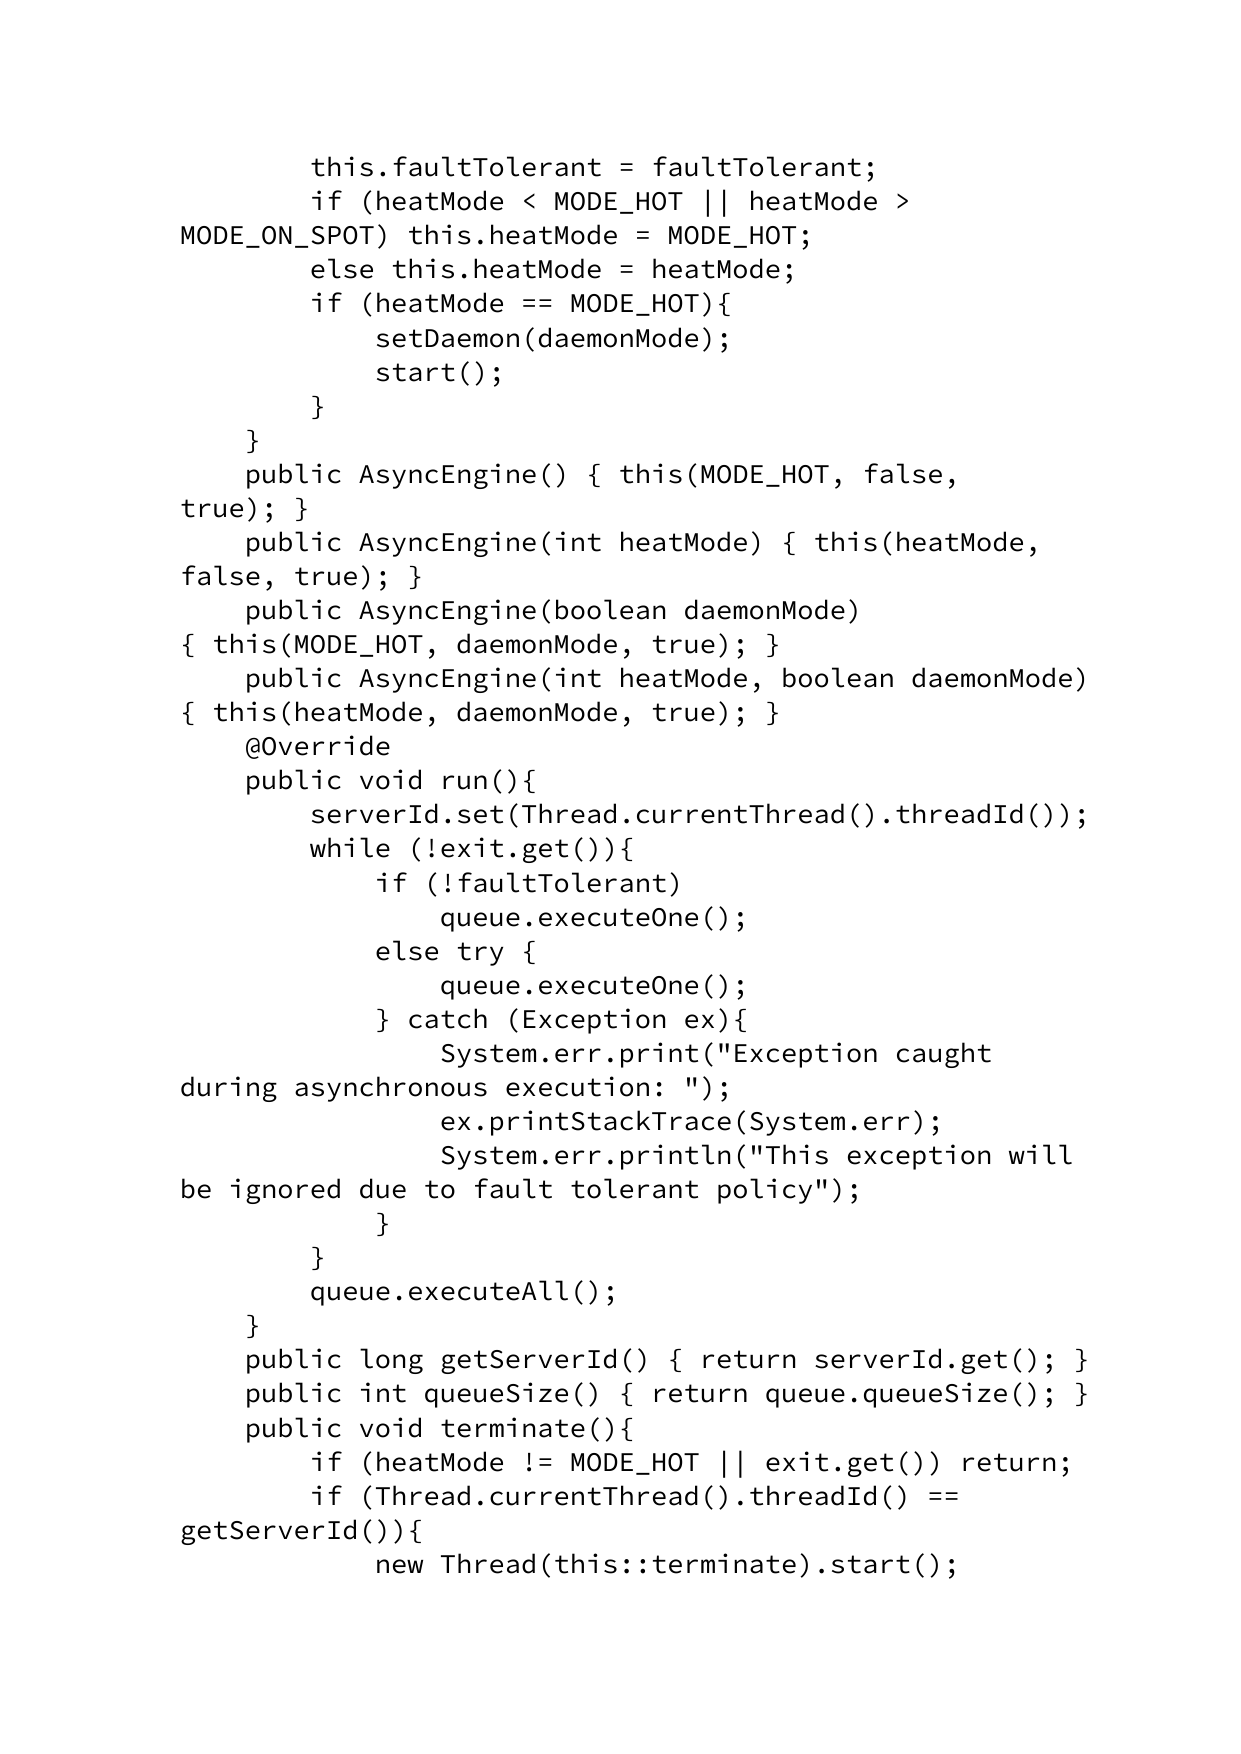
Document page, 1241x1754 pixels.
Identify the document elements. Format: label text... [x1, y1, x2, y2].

text public AsyncEngine(int heatMode, boolean daemonMode) { this(heatMode, daemonMode, true); } [179, 661, 1090, 729]
text System.err.println("This exception will be ignored due to fault tolerant policy"); [179, 1138, 1090, 1206]
text public AsyncEngine(boolean daemonMode) { this(MODE_HOT, daemonMode, true); } [179, 593, 1090, 661]
text public void terminate(){ [179, 1410, 1090, 1444]
text new Thread(this::terminate).start(); [179, 1547, 1090, 1581]
text else this.heatMode = heatMode; [179, 252, 1090, 286]
text if (heatMode < MODE_HOT || heatMode > MODE_ON_SPOT) this.heatMode = MODE_HOT; [179, 184, 1090, 252]
text } [179, 422, 1090, 457]
text public AsyncEngine() { this(MODE_HOT, false, true); } [179, 457, 1090, 525]
text queue.executeOne(); [179, 899, 1090, 933]
text else try { [179, 933, 1090, 967]
text ex.printStackTrace(System.err); [179, 1104, 1090, 1138]
text } catch (Exception ex){ [179, 1002, 1090, 1036]
text this.faultTolerant = faultTolerant; [179, 150, 1090, 184]
text start(); [179, 354, 1090, 388]
text while (!exit.get()){ [179, 831, 1090, 865]
text @Override [179, 729, 1090, 763]
text } [179, 388, 1090, 422]
text } [179, 1308, 1090, 1342]
text } [179, 1206, 1090, 1240]
text } [179, 1240, 1090, 1274]
text public int queueSize() { return queue.queueSize(); } [179, 1376, 1090, 1410]
text if (Thread.currentThread().threadId() == getServerId()){ [179, 1478, 1090, 1547]
text queue.executeOne(); [179, 967, 1090, 1002]
text public long getServerId() { return serverId.get(); } [179, 1342, 1090, 1376]
text serverId.set(Thread.currentThread().threadId()); [179, 797, 1090, 831]
text if (!faultTolerant) [179, 865, 1090, 899]
text if (heatMode == MODE_HOT){ [179, 286, 1090, 320]
text setDaemon(daemonMode); [179, 320, 1090, 354]
text public AsyncEngine(int heatMode) { this(heatMode, false, true); } [179, 525, 1090, 593]
text public void run(){ [179, 763, 1090, 797]
text if (heatMode != MODE_HOT || exit.get()) return; [179, 1444, 1090, 1478]
text System.err.print("Exception caught during asynchronous execution: "); [179, 1036, 1090, 1104]
text queue.executeAll(); [179, 1274, 1090, 1308]
